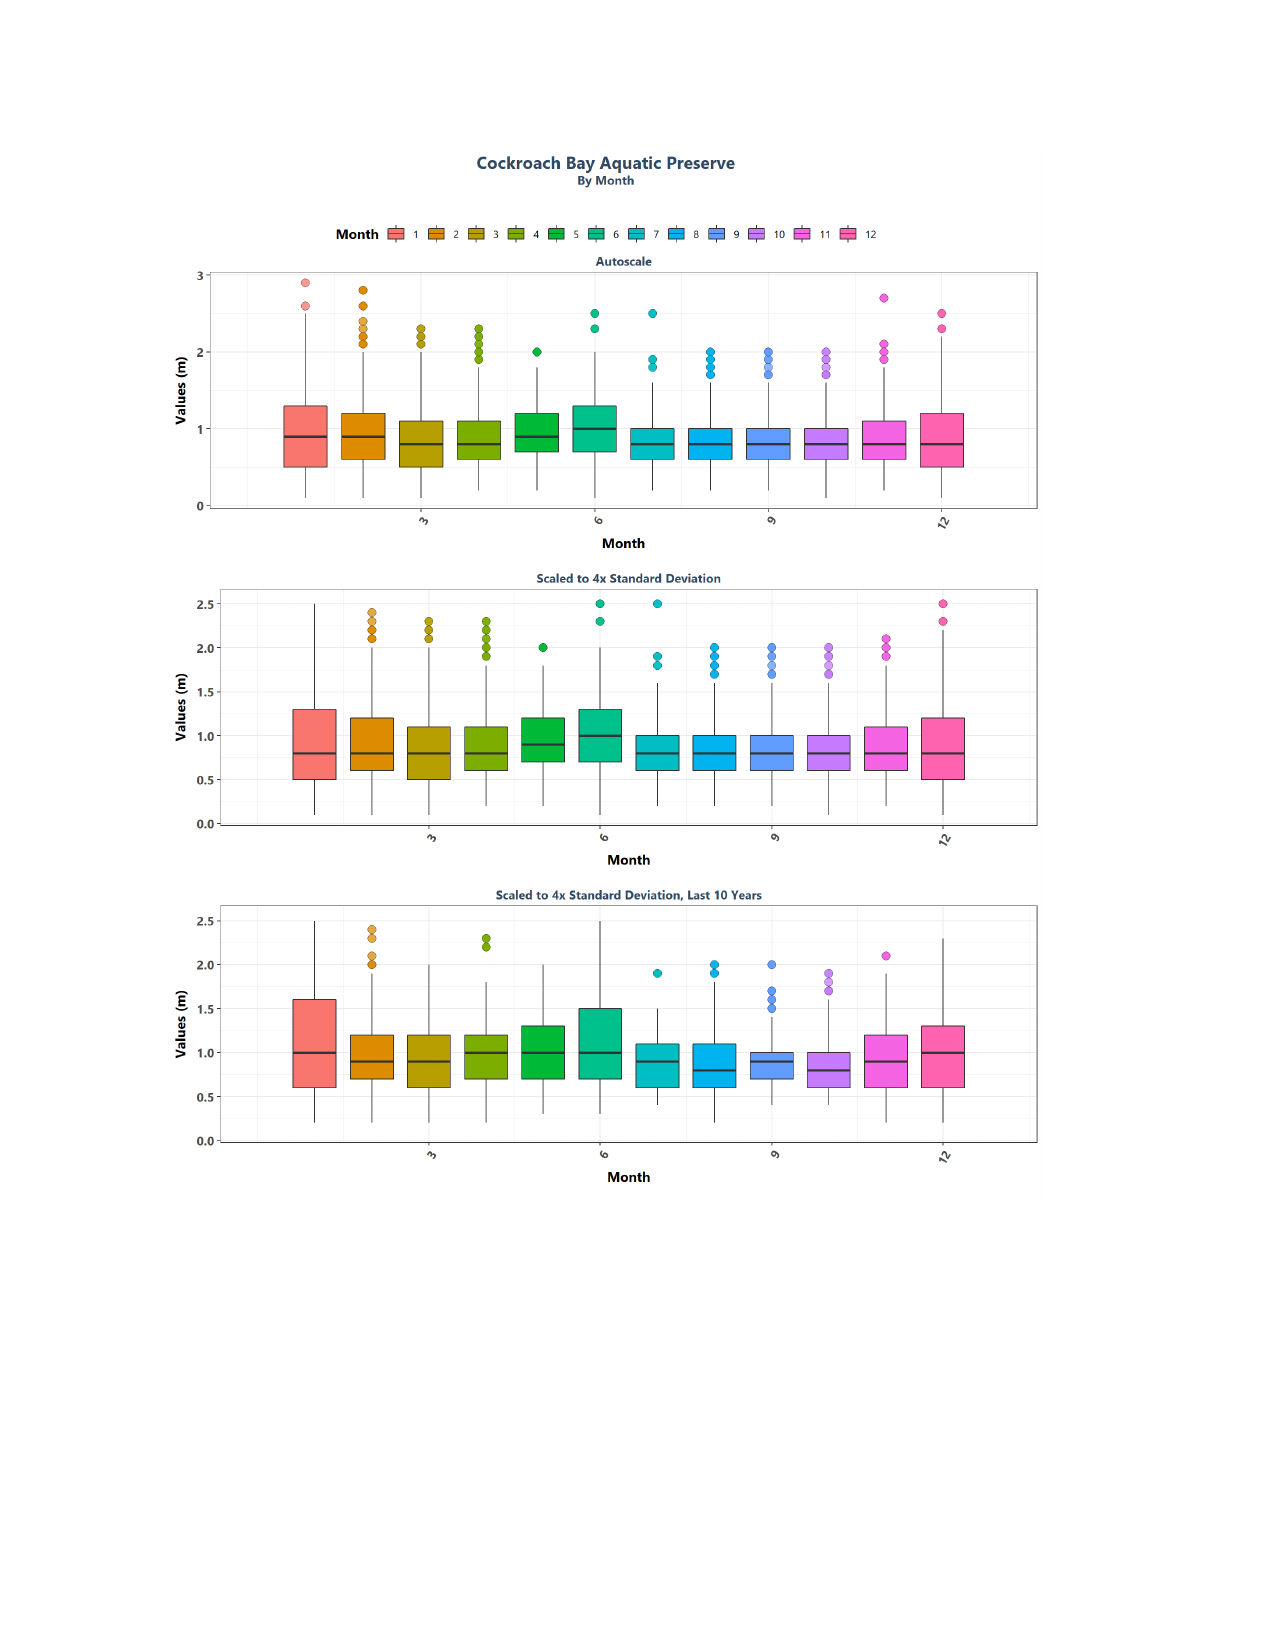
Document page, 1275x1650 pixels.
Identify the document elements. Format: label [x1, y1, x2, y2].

picture [168, 150, 1044, 1200]
